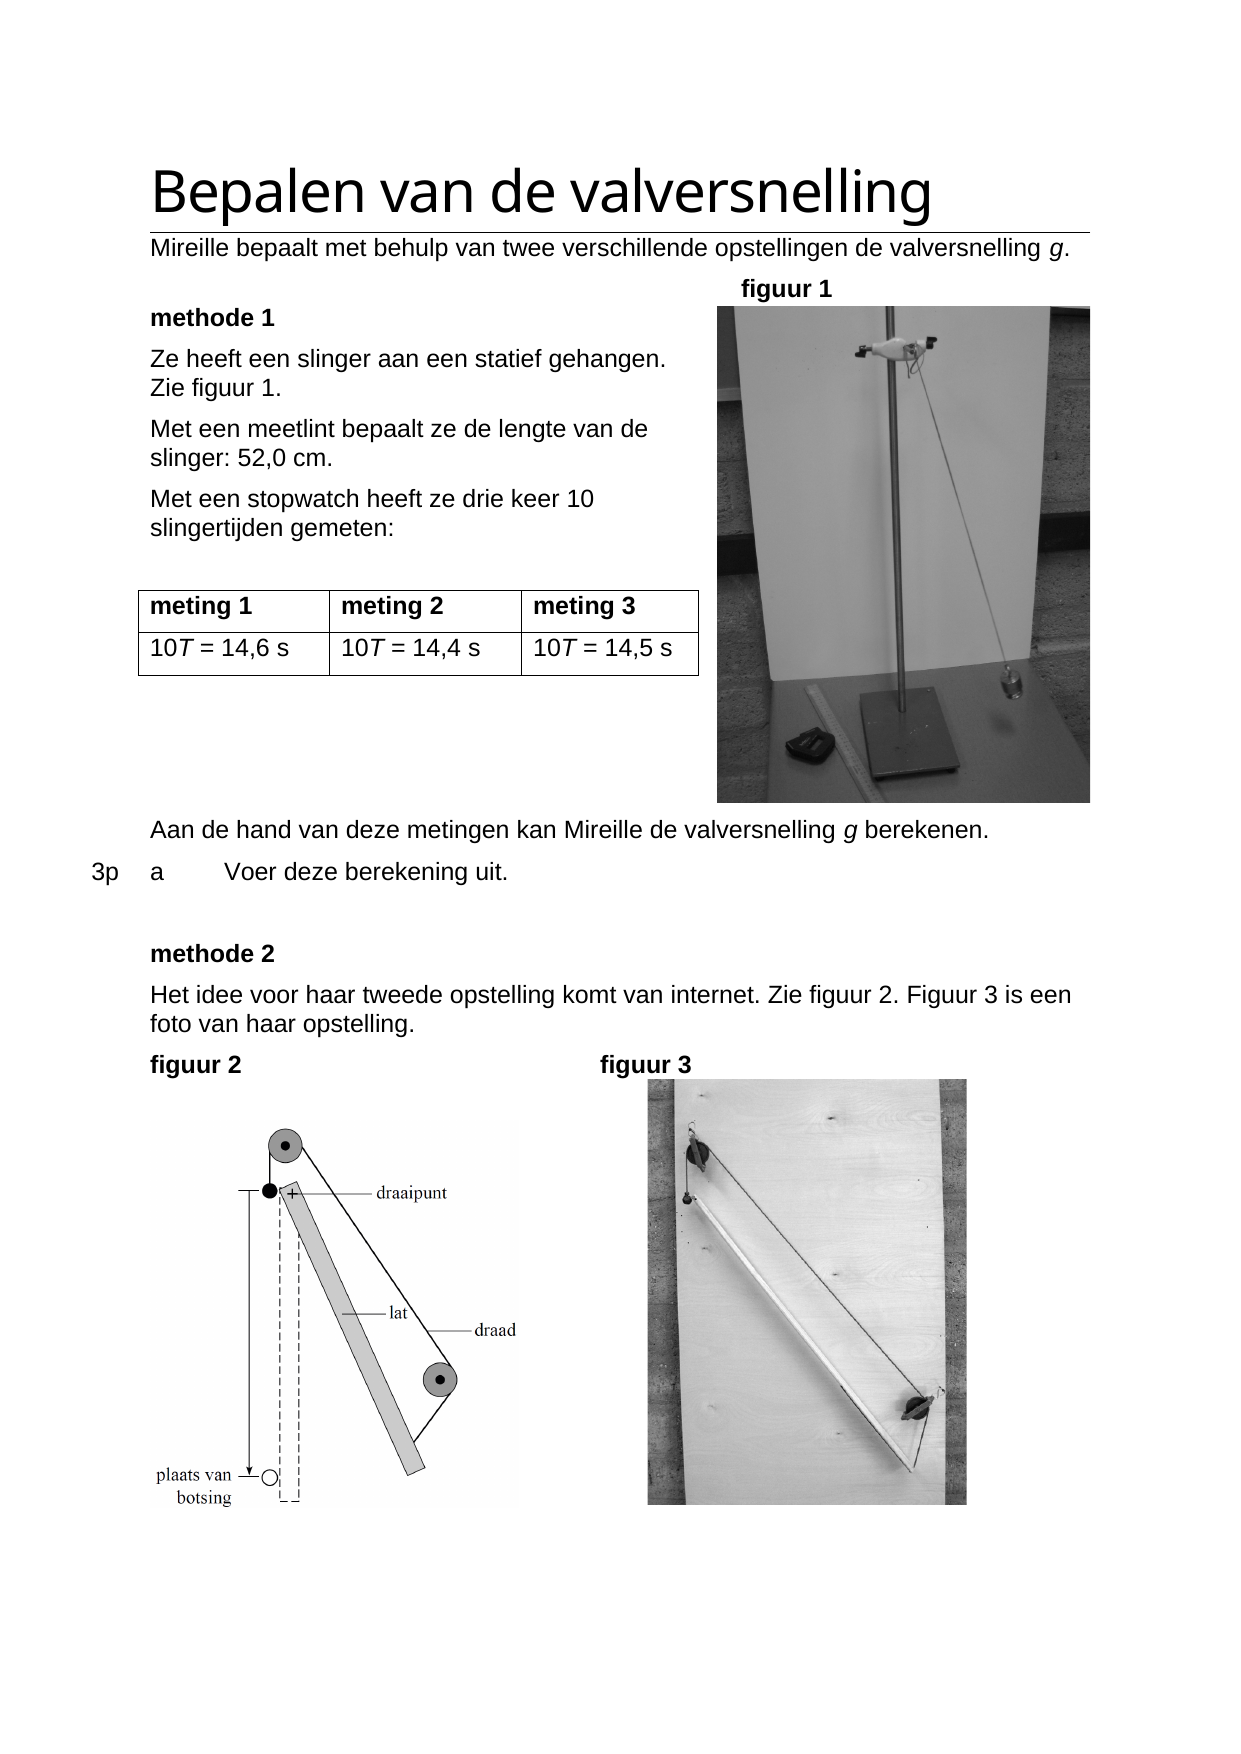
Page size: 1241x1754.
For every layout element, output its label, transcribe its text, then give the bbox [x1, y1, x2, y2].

text Mireille bepaalt met behulp van twee verschillende opstellingen de valversnelling g. [150, 233, 1090, 262]
text figuur 2 figuur 3 [150, 1050, 1090, 1079]
text figuur 1 [666, 274, 1090, 303]
text Aan de hand van deze metingen kan Mireille de valversnelling g berekenen. [150, 596, 1090, 844]
title Bepalen van de valversnelling [150, 150, 1090, 232]
table_header meting 2 [330, 591, 521, 632]
text Ze heeft een slinger aan een statief gehangen. Zie figuur 1. [150, 344, 716, 402]
table_header meting 3 [522, 591, 698, 632]
text 3p a Voer deze berekening uit. [91, 857, 1090, 885]
table_cell 10T = 14,4 s [330, 633, 521, 674]
table_cell 10T = 14,5 s [522, 633, 698, 674]
table_header meting 1 [139, 591, 329, 632]
text Met een stopwatch heeft ze drie keer 10 slingertijden gemeten: [150, 484, 716, 542]
text Met een meetlint bepaalt ze de lengte van de slinger: 52,0 cm. [150, 414, 716, 472]
table_cell 10T = 14,6 s [139, 633, 329, 674]
text Het idee voor haar tweede opstelling komt van internet. Zie figuur 2. Figuur 3 is een foto van haar opstelling. [150, 980, 1090, 1038]
text methode 1 [150, 303, 1090, 332]
text methode 2 [150, 939, 1090, 968]
